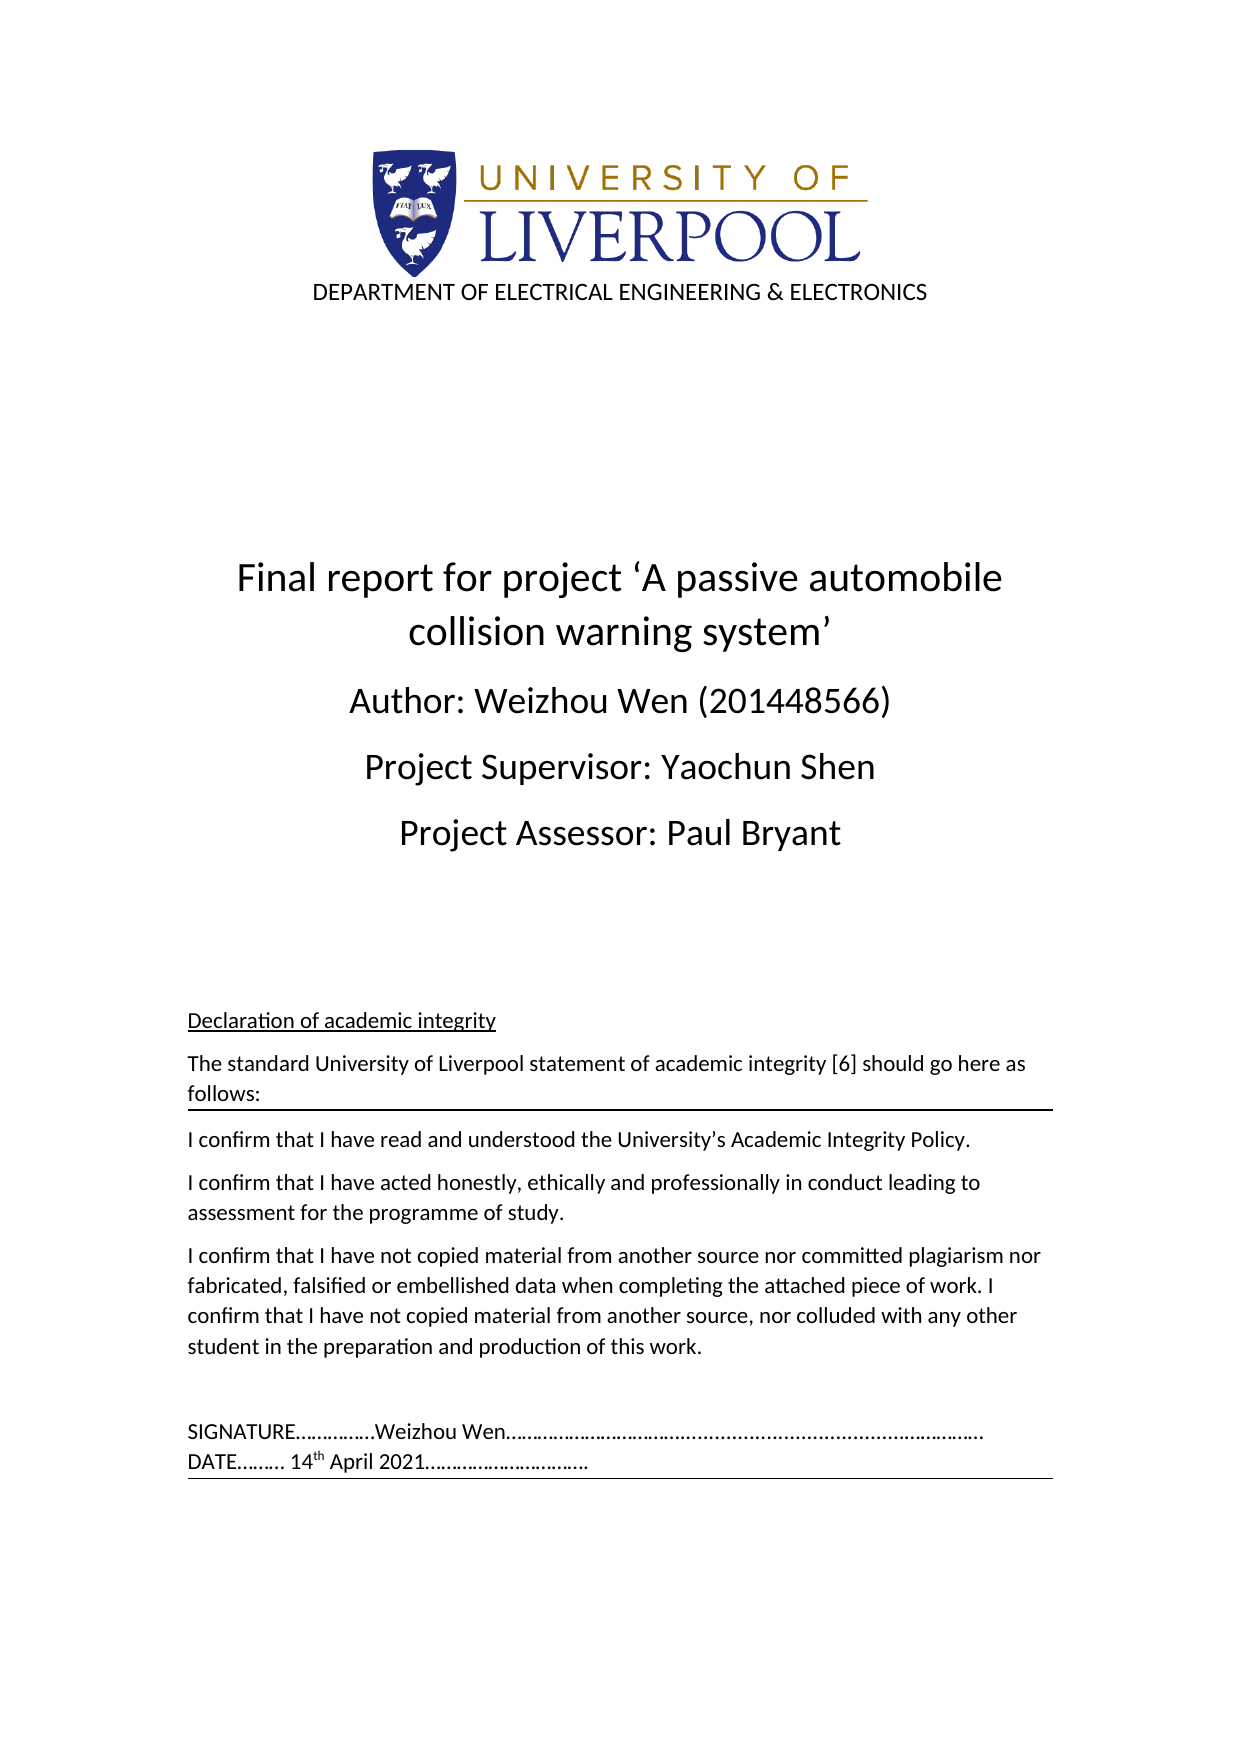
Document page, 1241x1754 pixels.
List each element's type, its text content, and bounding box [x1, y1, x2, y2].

text I confirm that I have not copied material from another source nor committed plagiarism nor fabricated, falsified or embellished data when completing the attached piece of work. I confirm that I have not copied material from another source, nor colluded with any other student in the preparation and production of this work. [187, 1241, 1053, 1360]
text SIGNATURE……………Weizhou Wen…………………………….......................................…………… DATE……… 14th April 2021…………………………. [187, 1417, 1053, 1479]
text Final report for project ‘A passive automobile collision warning system’ [187, 551, 1053, 656]
text Project Assessor: Paul Bryant [187, 809, 1053, 855]
text Project Supervisor: Yaochun Shen [187, 743, 1053, 789]
text Declaration of academic integrity [187, 1006, 1053, 1034]
text I confirm that I have read and understood the University’s Academic Integrity Policy. [187, 1126, 1053, 1153]
text Author: Weizhou Wen (201448566) [187, 677, 1053, 723]
text The standard University of Liverpool statement of academic integrity [6] should go here as follows: [187, 1049, 1053, 1111]
text I confirm that I have acted honestly, ethically and professionally in conduct leading to assessment for the programme of study. [187, 1168, 1053, 1226]
text DEPARTMENT OF ELECTRICAL ENGINEERING & ELECTRONICS [187, 277, 1053, 307]
